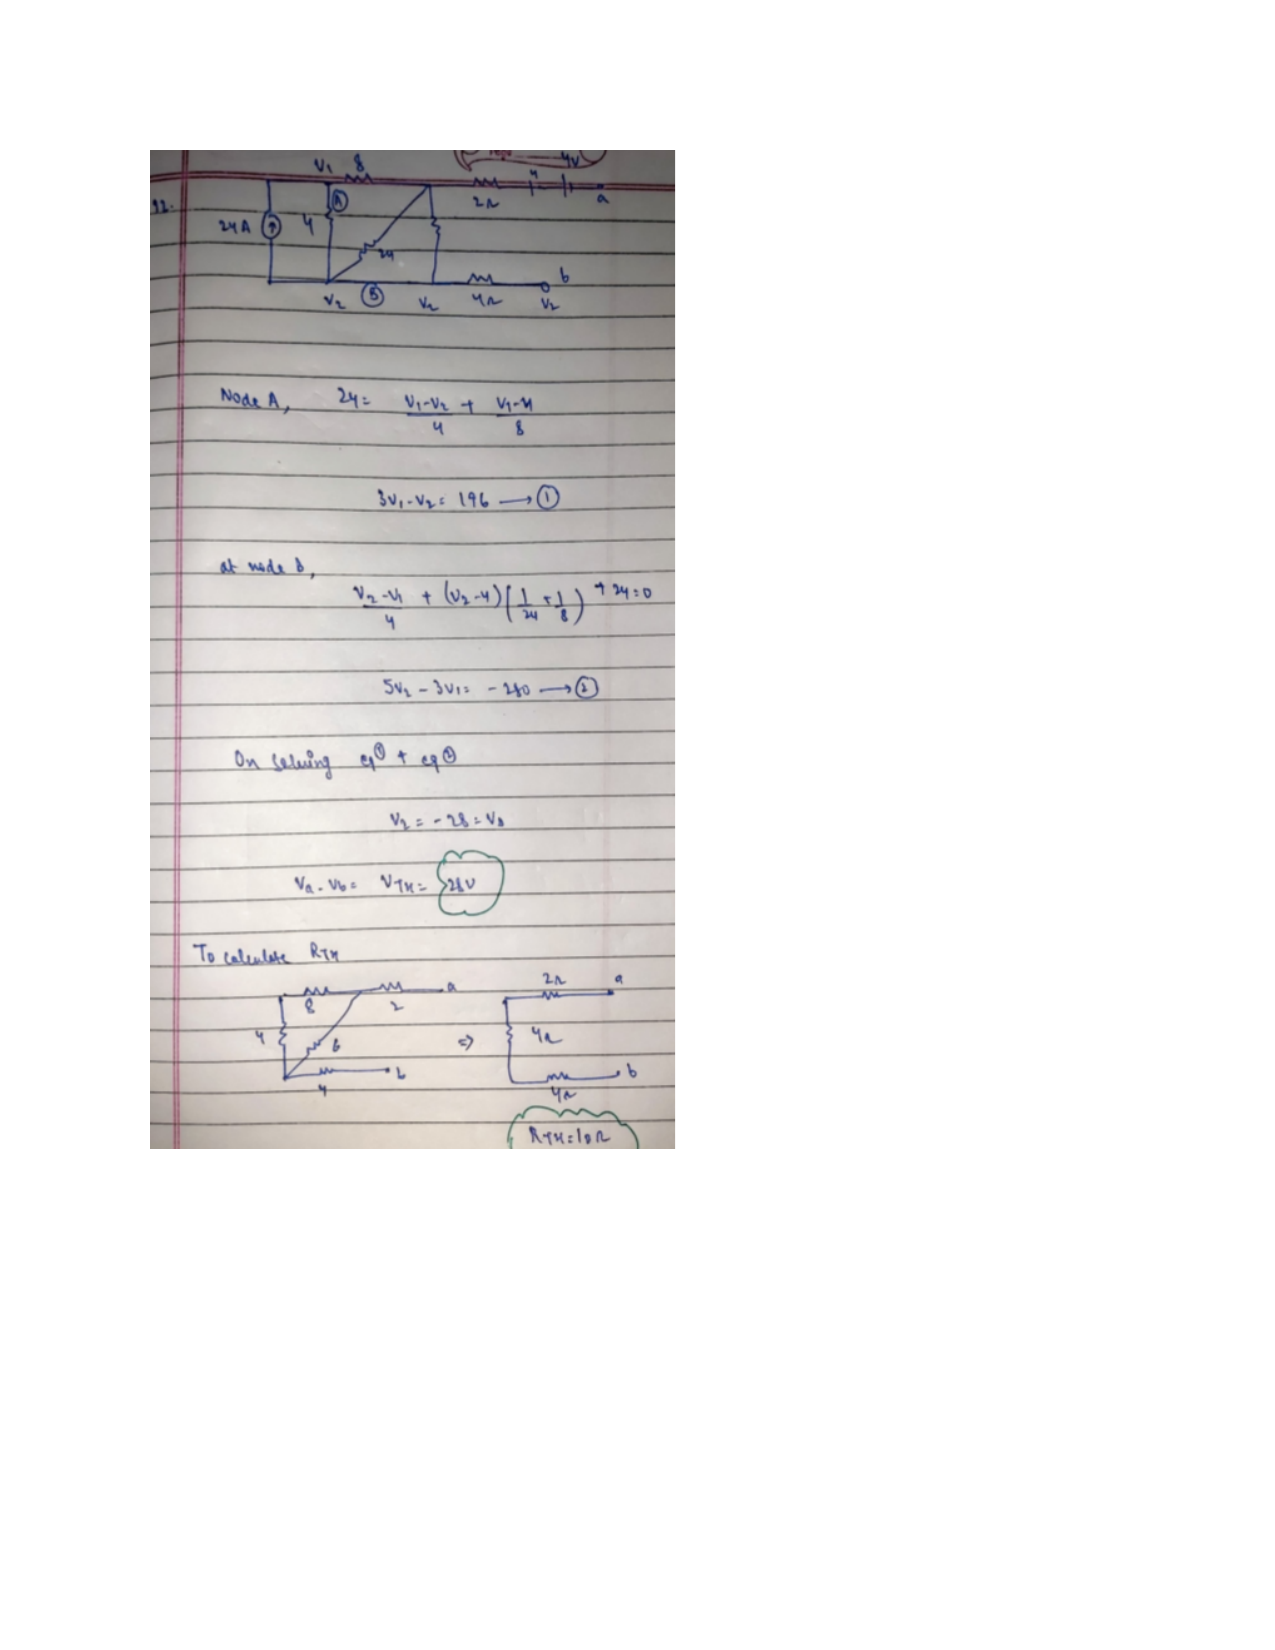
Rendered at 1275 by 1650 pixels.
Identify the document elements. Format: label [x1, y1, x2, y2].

picture [150, 150, 675, 1149]
